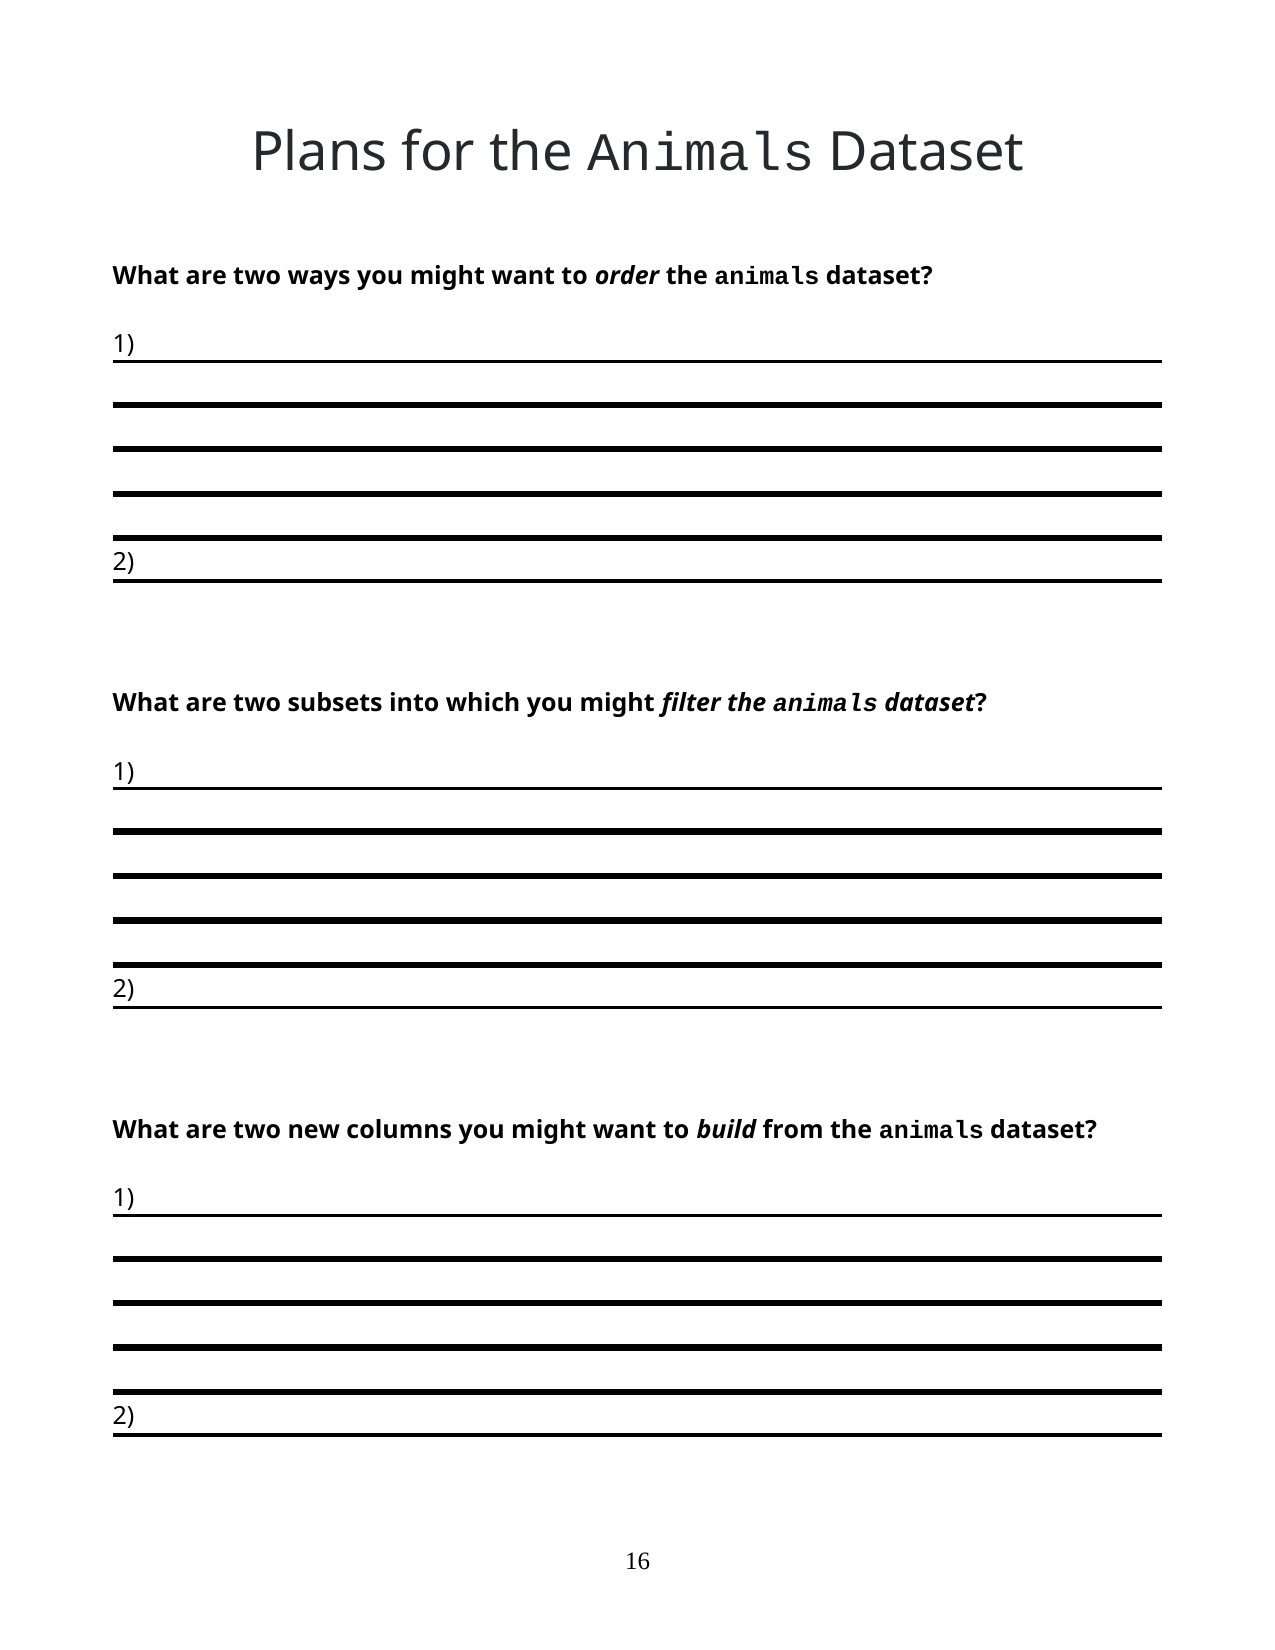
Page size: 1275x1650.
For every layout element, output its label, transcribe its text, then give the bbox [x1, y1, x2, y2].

text 1) [112, 1180, 1162, 1214]
text 1) [112, 326, 1162, 360]
text 2) [112, 539, 1162, 583]
text What are two ways you might want to order the animals dataset? [112, 258, 1162, 292]
text 2) [112, 1393, 1162, 1437]
text 1) [112, 753, 1162, 787]
subtitle Plans for the Animals Dataset [112, 112, 1162, 187]
text What are two new columns you might want to build from the animals dataset? [112, 1112, 1162, 1146]
text What are two subsets into which you might filter the animals dataset? [112, 685, 1162, 719]
text 2) [112, 966, 1162, 1009]
